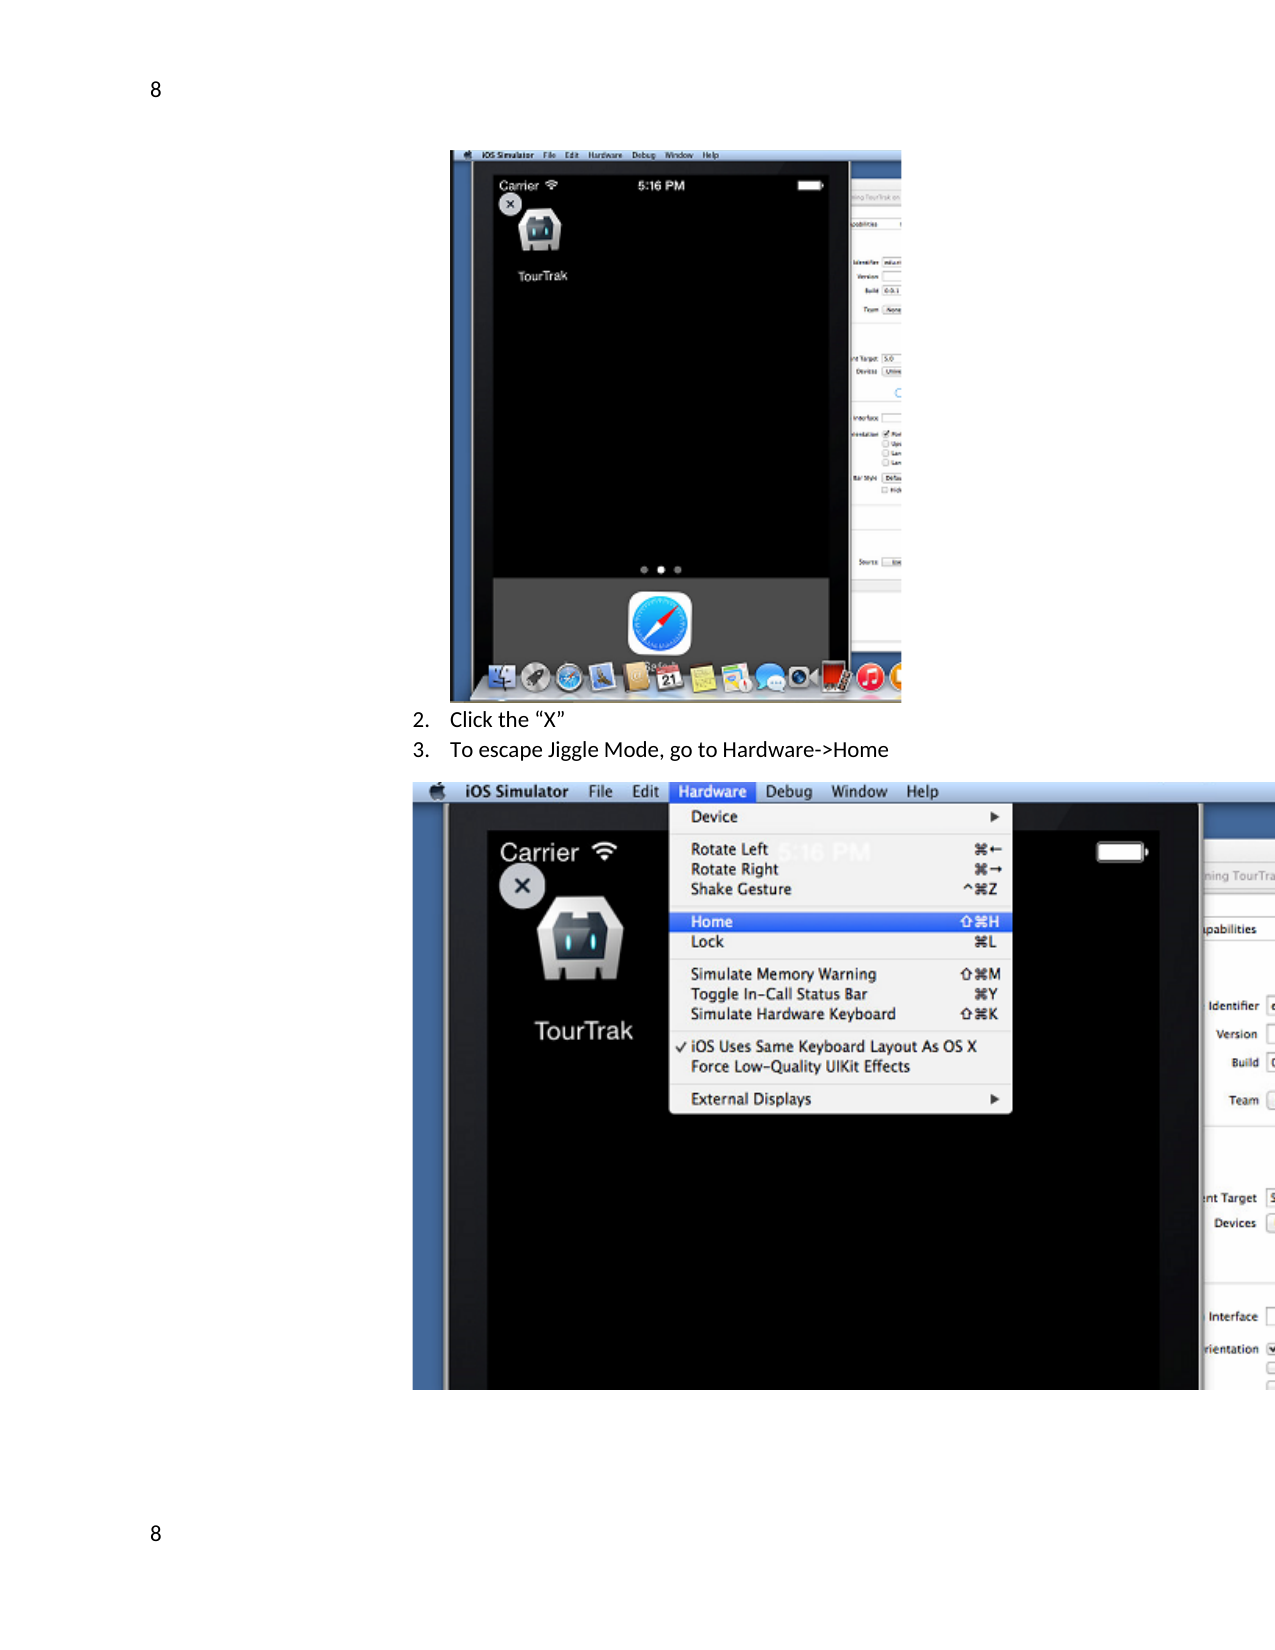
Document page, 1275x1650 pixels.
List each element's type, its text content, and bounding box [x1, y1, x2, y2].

list To escape Jiggle Mode, go to Hardware->Home [412, 735, 1125, 763]
picture [450, 150, 902, 703]
list Click the “X” [412, 705, 1125, 733]
picture [412, 782, 1275, 1390]
